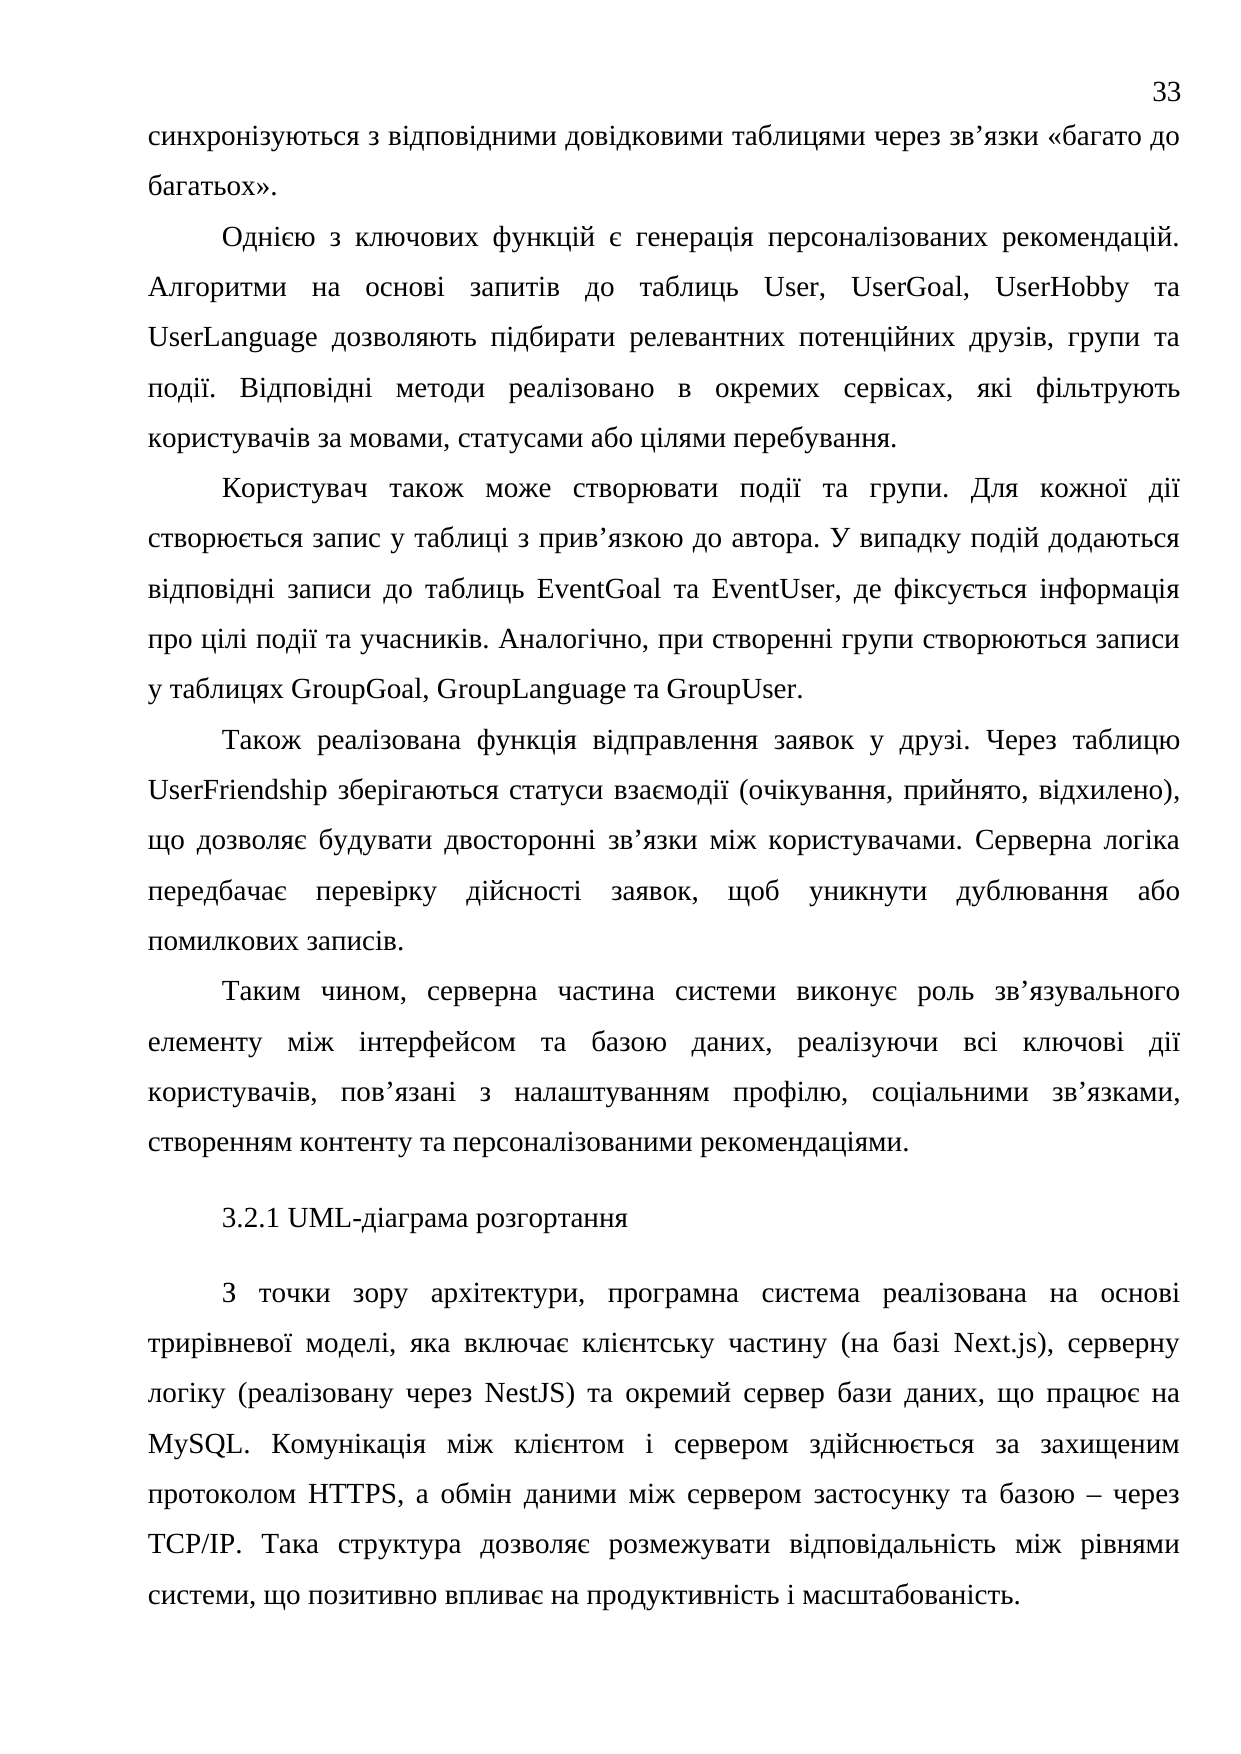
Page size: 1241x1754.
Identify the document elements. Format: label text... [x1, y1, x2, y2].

text Також реалізована функція відправлення заявок у друзі. Через таблицю UserFriendship зберігаються статуси взаємодії (очікування, прийнято, відхилено), що дозволяє будувати двосторонні зв’язки між користувачами. Серверна логіка передбачає перевірку дійсності заявок, щоб уникнути дублювання або помилкових записів. [148, 722, 1181, 957]
text Користувач також може створювати події та групи. Для кожної дії створюється запис у таблиці з прив’язкою до автора. У випадку подій додаються відповідні записи до таблиць EventGoal та EventUser, де фіксується інформація про цілі події та учасників. Аналогічно, при створенні групи створюються записи у таблицях GroupGoal, GroupLanguage та GroupUser. [148, 470, 1181, 705]
text Таким чином, серверна частина системи виконує роль зв’язувального елементу між інтерфейсом та базою даних, реалізуючи всі ключові дії користувачів, пов’язані з налаштуванням профілю, соціальними зв’язками, створенням контенту та персоналізованими рекомендаціями. [148, 973, 1181, 1158]
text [148, 118, 1181, 202]
text Однією з ключових функцій є генерація персоналізованих рекомендацій. Алгоритми на основі запитів до таблиць User, UserGoal, UserHobby та UserLanguage дозволяють підбирати релевантних потенційних друзів, групи та події. Відповідні методи реалізовано в окремих сервісах, які фільтрують користувачів за мовами, статусами або цілями перебування. [148, 219, 1181, 453]
text З точки зору архітектури, програмна система реалізована на основі трирівневої моделі, яка включає клієнтську частину (на базі Next.js), серверну логіку (реалізовану через NestJS) та окремий сервер бази даних, що працює на MySQL. Комунікація між клієнтом і сервером здійснюється за захищеним протоколом HTTPS, а обмін даними між сервером застосунку та базою – через TCP/IP. Така структура дозволяє розмежувати відповідальність між рівнями системи, що позитивно впливає на продуктивність і масштабованість. [148, 1275, 1181, 1610]
text 3.2.1 UML-діаграма розгортання [148, 1200, 1181, 1233]
